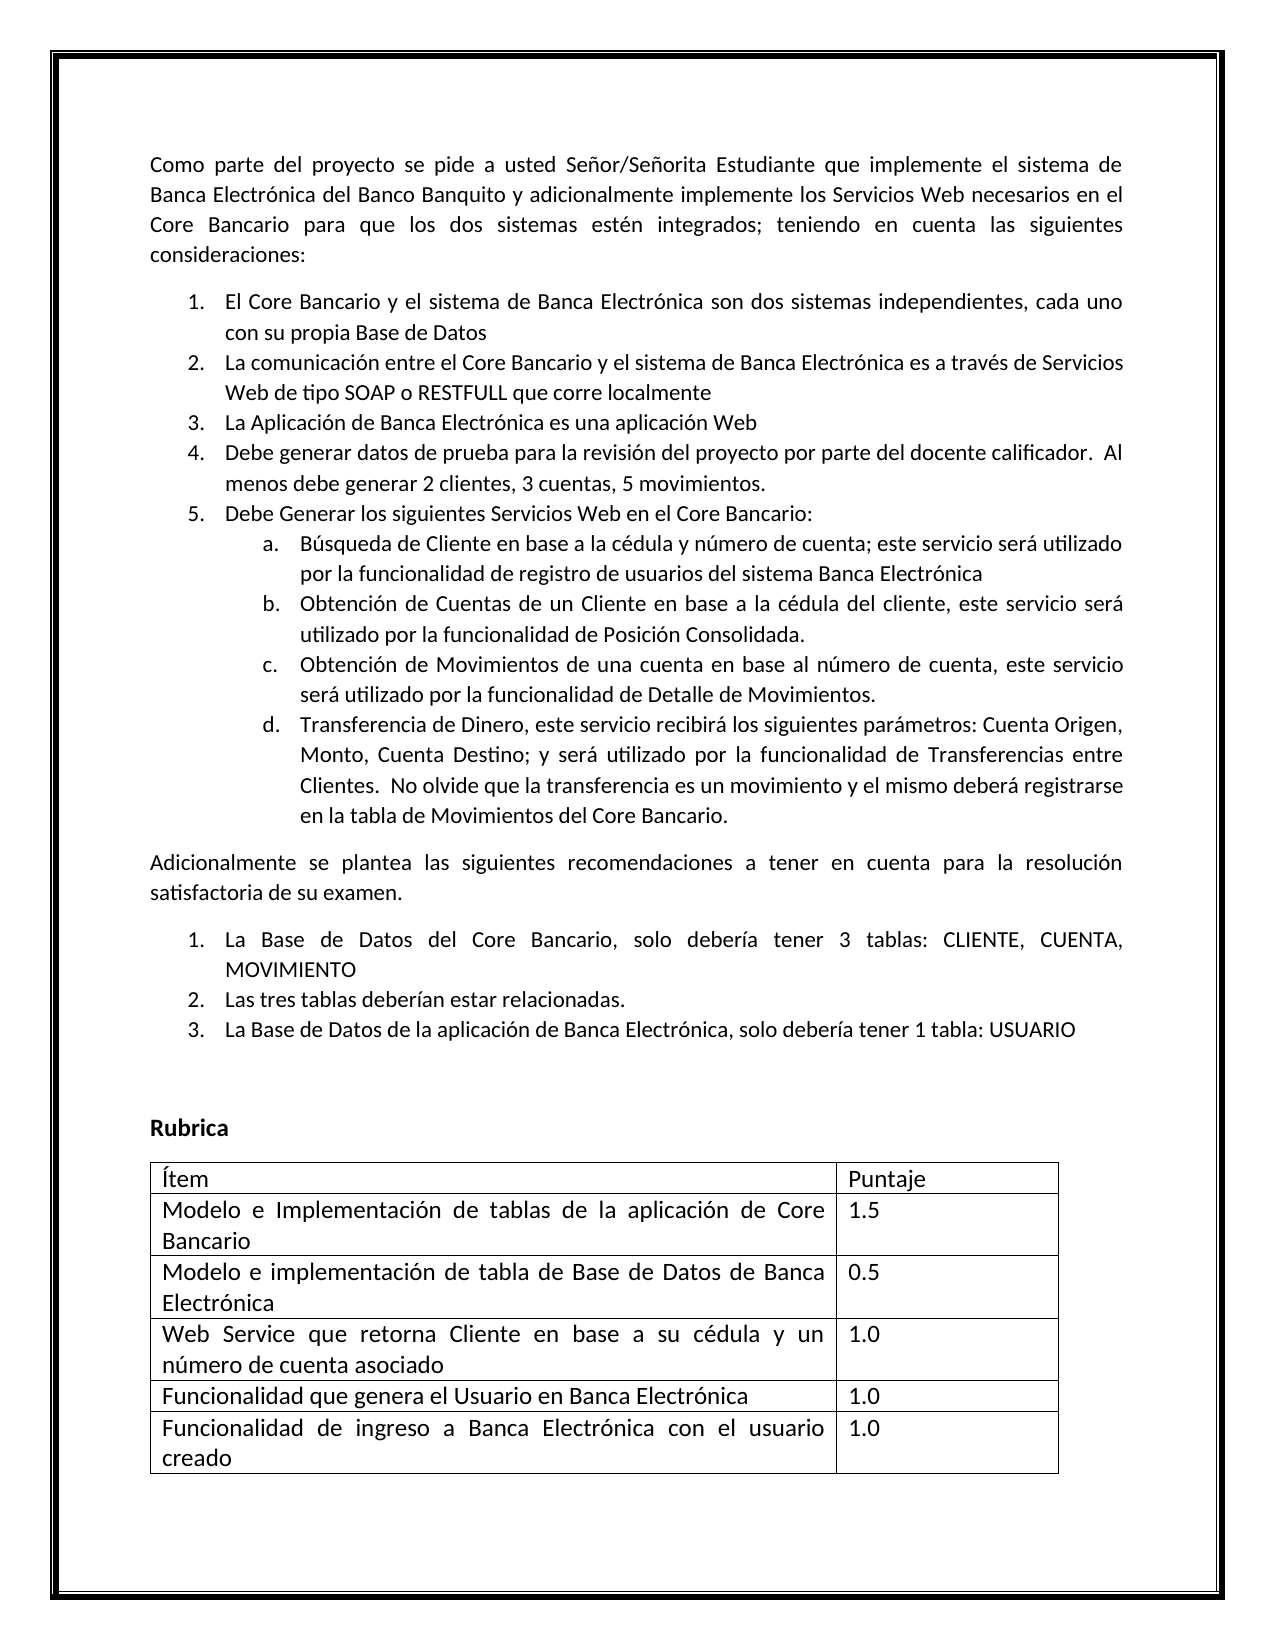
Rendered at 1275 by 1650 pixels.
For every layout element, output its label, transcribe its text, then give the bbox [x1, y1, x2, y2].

table_cell Modelo e Implementación de tablas de la aplicación de Core Bancario [151, 1194, 836, 1255]
table_cell Funcionalidad de ingreso a Banca Electrónica con el usuario creado [151, 1412, 836, 1473]
table_header Puntaje [837, 1163, 1058, 1193]
list Obtención de Cuentas de un Cliente en base a la cédula del cliente, este servicio será utilizado por la funcionalidad de Posición Consolidada. [262, 589, 1125, 648]
list Obtención de Movimientos de una cuenta en base al número de cuenta, este servicio será utilizado por la funcionalidad de Detalle de Movimientos. [262, 650, 1125, 708]
list Transferencia de Dinero, este servicio recibirá los siguientes parámetros: Cuenta Origen, Monto, Cuenta Destino; y será utilizado por la funcionalidad de Transferencias entre Clientes. No olvide que la transferencia es un movimiento y el mismo deberá registrarse en la tabla de Movimientos del Core Bancario. [262, 710, 1125, 829]
table_cell 0.5 [837, 1256, 1058, 1317]
list El Core Bancario y el sistema de Banca Electrónica son dos sistemas independientes, cada uno con su propia Base de Datos [187, 287, 1125, 346]
list La Base de Datos del Core Bancario, solo debería tener 3 tablas: CLIENTE, CUENTA, MOVIMIENTO [187, 925, 1125, 983]
table_header Ítem [151, 1163, 836, 1193]
text Adicionalmente se plantea las siguientes recomendaciones a tener en cuenta para la resolución satisfactoria de su examen. [150, 848, 1125, 906]
table_cell 1.0 [837, 1412, 1058, 1473]
table_cell Modelo e implementación de tabla de Base de Datos de Banca Electrónica [151, 1256, 836, 1317]
text Rubrica [150, 1112, 1125, 1143]
table_cell Funcionalidad que genera el Usuario en Banca Electrónica [151, 1381, 836, 1411]
table_cell 1.0 [837, 1319, 1058, 1379]
table_cell 1.0 [837, 1381, 1058, 1411]
list Debe generar datos de prueba para la revisión del proyecto por parte del docente calificador. Al menos debe generar 2 clientes, 3 cuentas, 5 movimientos. [187, 438, 1125, 497]
list Debe Generar los siguientes Servicios Web en el Core Bancario: [187, 499, 1125, 527]
table_cell 1.5 [837, 1194, 1058, 1255]
list La Base de Datos de la aplicación de Banca Electrónica, solo debería tener 1 tabla: USUARIO [187, 1016, 1125, 1044]
list Búsqueda de Cliente en base a la cédula y número de cuenta; este servicio será utilizado por la funcionalidad de registro de usuarios del sistema Banca Electrónica [262, 529, 1125, 587]
table_cell Web Service que retorna Cliente en base a su cédula y un número de cuenta asociado [151, 1319, 836, 1379]
list La comunicación entre el Core Bancario y el sistema de Banca Electrónica es a través de Servicios Web de tipo SOAP o RESTFULL que corre localmente [187, 348, 1125, 406]
list La Aplicación de Banca Electrónica es una aplicación Web [187, 408, 1125, 436]
text Como parte del proyecto se pide a usted Señor/Señorita Estudiante que implemente el sistema de Banca Electrónica del Banco Banquito y adicionalmente implemente los Servicios Web necesarios en el Core Bancario para que los dos sistemas estén integrados; teniendo en cuenta las siguientes consideraciones: [150, 150, 1125, 269]
list Las tres tablas deberían estar relacionadas. [187, 985, 1125, 1013]
